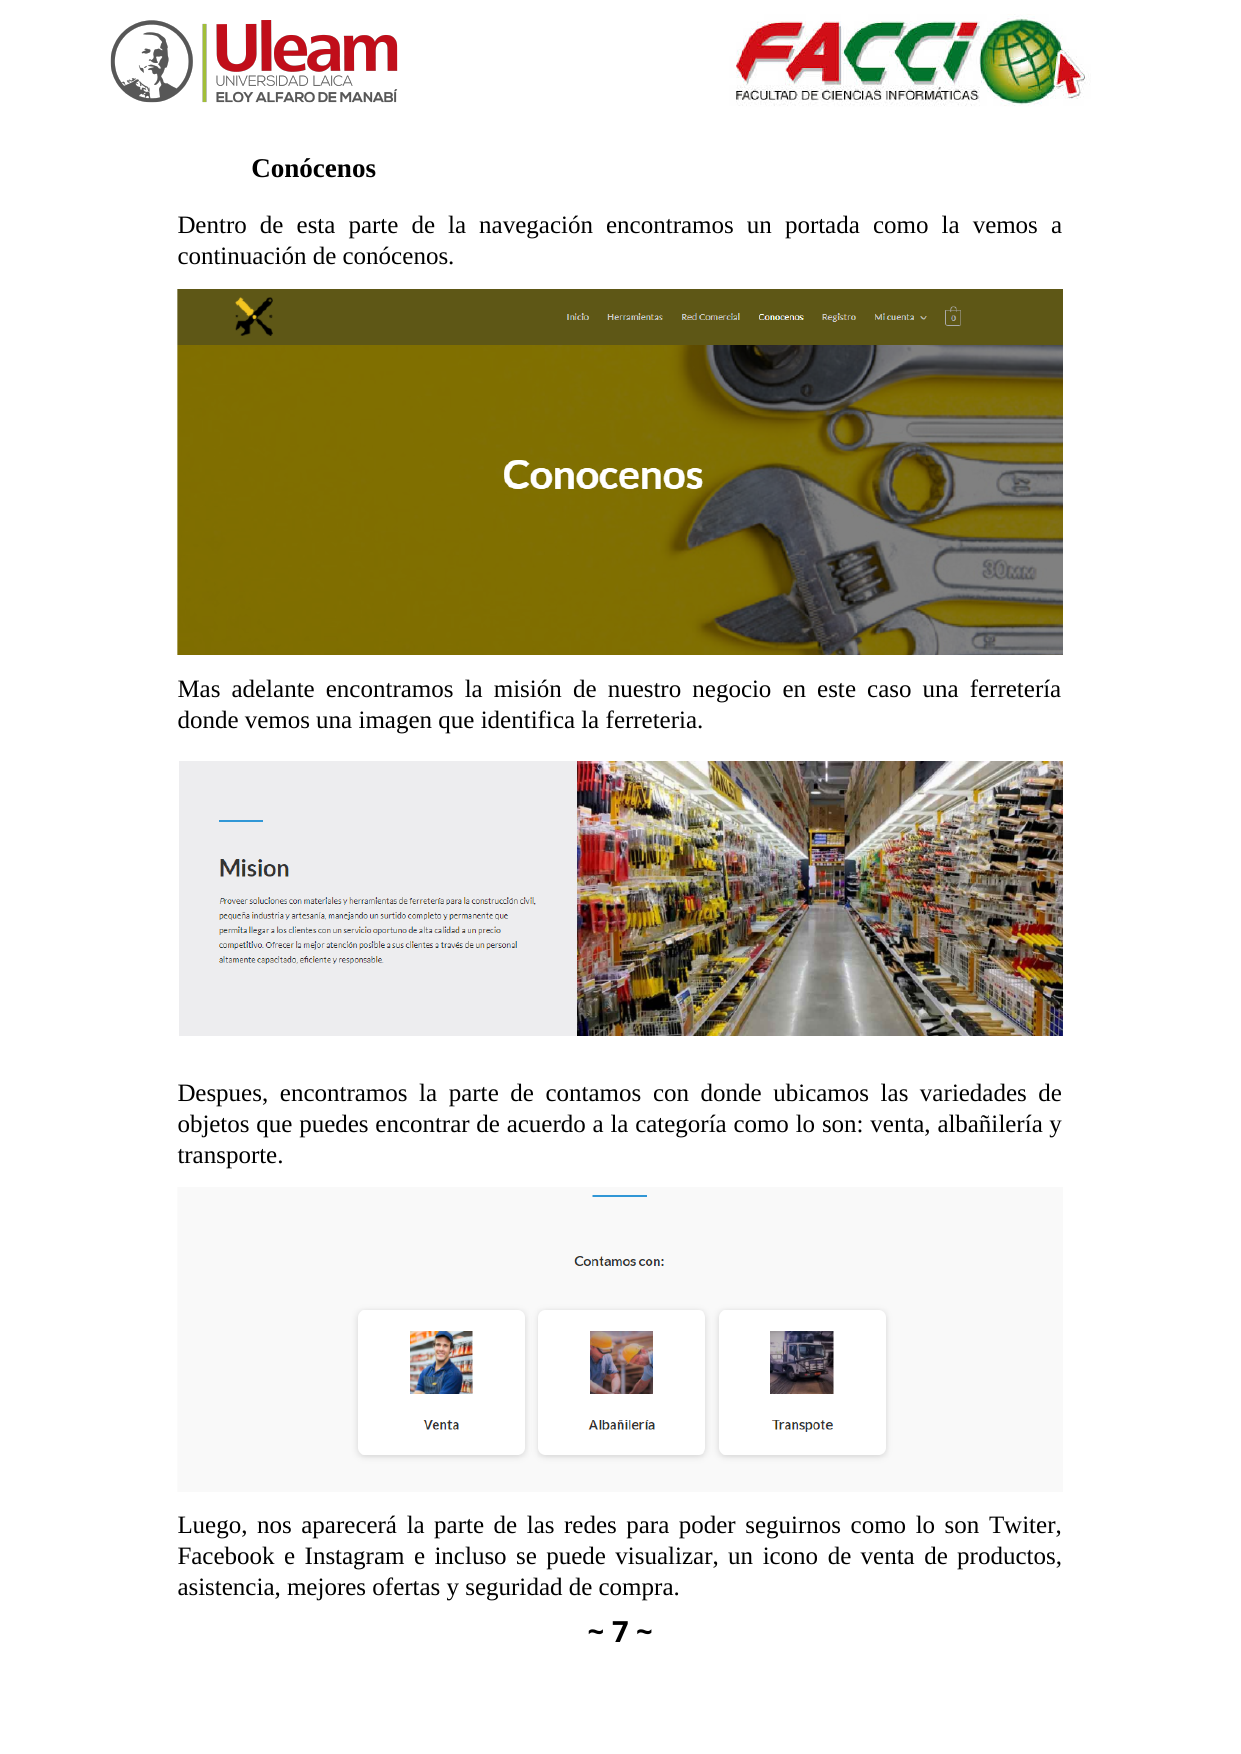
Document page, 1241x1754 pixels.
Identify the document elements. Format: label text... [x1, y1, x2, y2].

picture [177, 1187, 1063, 1492]
text Despues, encontramos la parte de contamos con donde ubicamos las variedades de objetos que puedes encontrar de acuerdo a la categoría como lo son: venta, albañilería y transporte. [177, 1078, 1063, 1169]
picture [722, 14, 1099, 107]
subtitle Conócenos [251, 152, 1063, 183]
text Luego, nos aparecerá la parte de las redes para poder seguirnos como lo son Twiter, Facebook e Instagram e incluso se puede visualizar, un icono de venta de productos, asistencia, mejores ofertas y seguridad de compra. [177, 1510, 1063, 1601]
picture [177, 752, 1063, 1060]
text Dentro de esta parte de la navegación encontramos un portada como la vemos a continuación de conócenos. [177, 210, 1063, 270]
picture [81, 14, 411, 114]
picture [177, 289, 1063, 655]
text Mas adelante encontramos la misión de nuestro negocio en este caso una ferretería donde vemos una imagen que identifica la ferreteria. [177, 674, 1063, 733]
